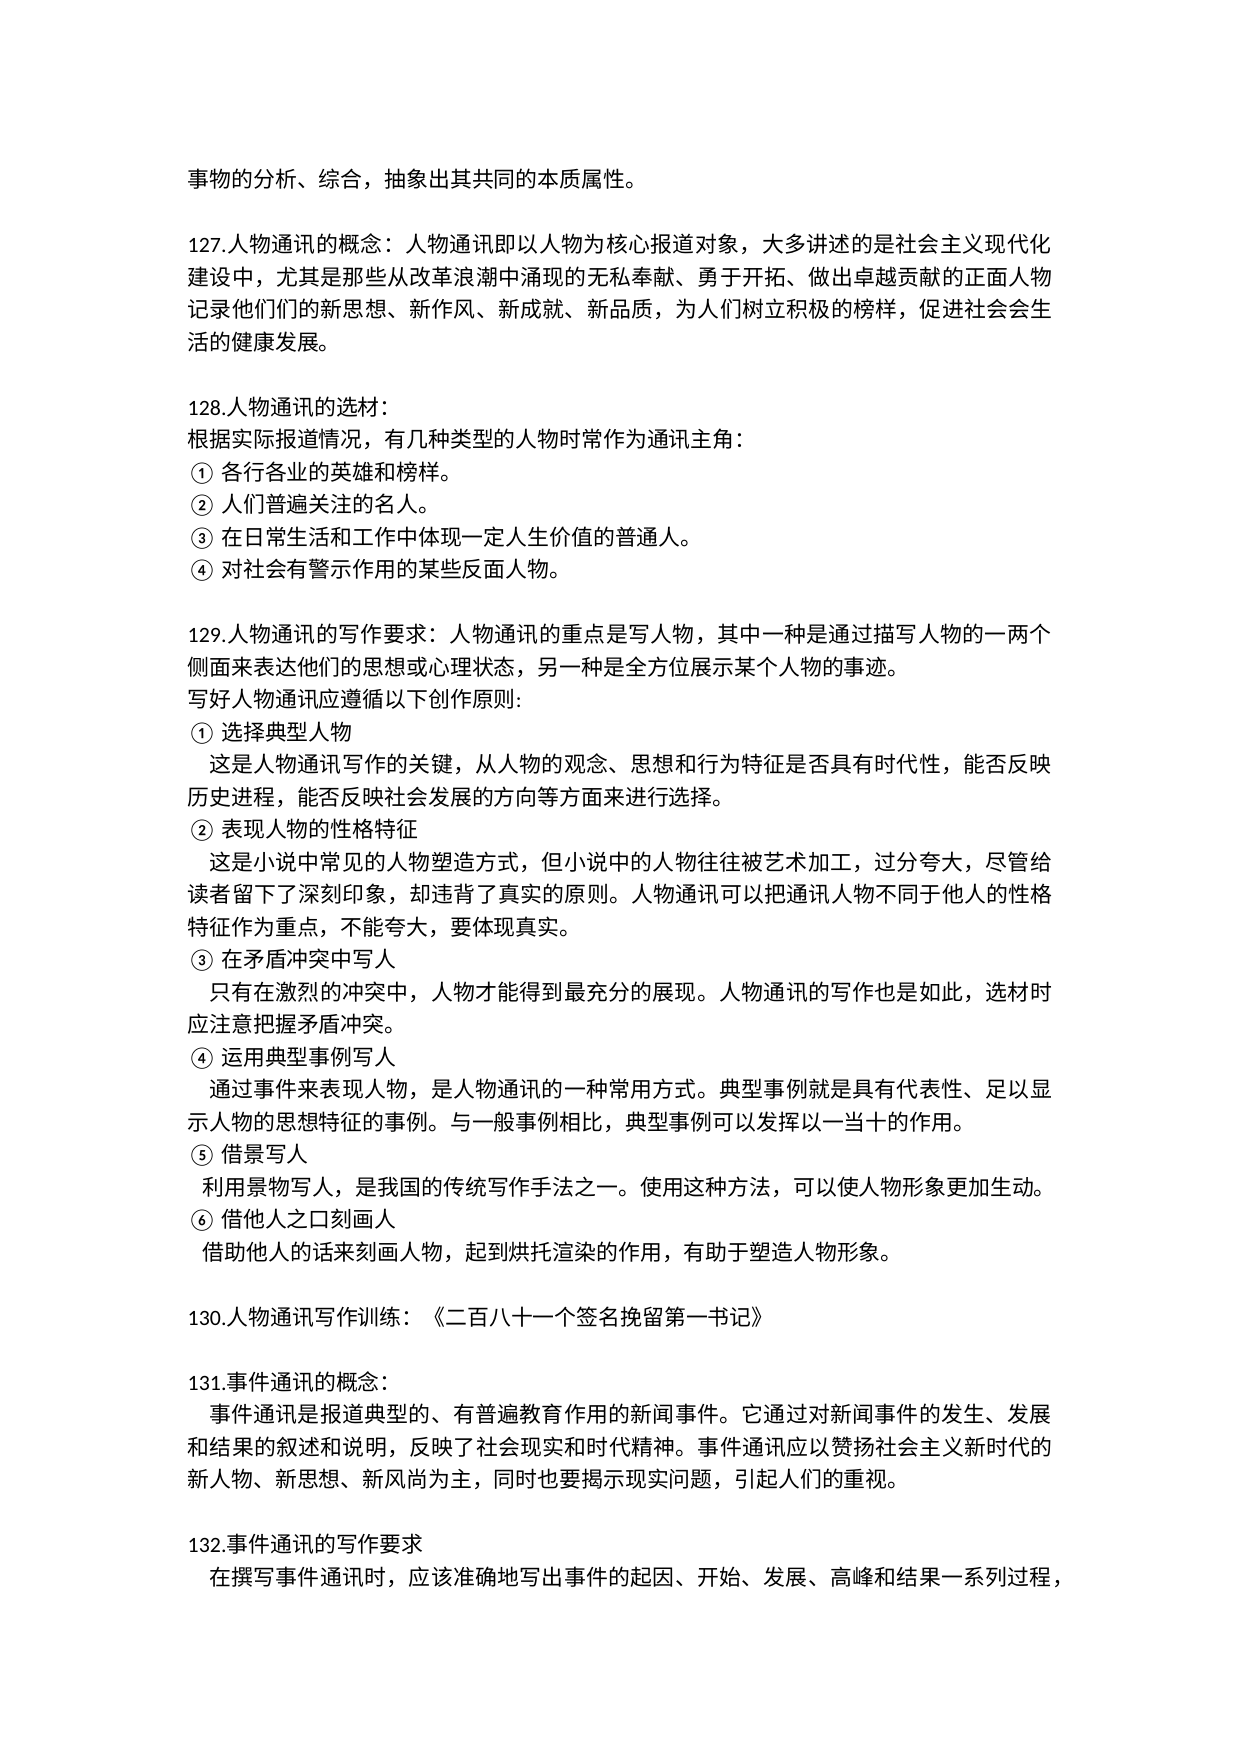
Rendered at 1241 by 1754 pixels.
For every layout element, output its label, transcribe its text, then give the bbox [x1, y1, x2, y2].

text ④对社会有警示作用的某些反面人物。 [187, 552, 1053, 584]
text 131.事件通讯的概念： [187, 1364, 1053, 1397]
text ②人们普遍关注的名人。 [187, 487, 1053, 519]
text ①各行各业的英雄和榜样。 [187, 454, 1053, 487]
text 这是人物通讯写作的关键，从人物的观念、思想和行为特征是否具有时代性，能否反映历史进程，能否反映社会发展的方向等方面来进行选择。 [187, 747, 1053, 812]
text 129.人物通讯的写作要求：人物通讯的重点是写人物，其中一种是通过描写人物的一两个侧面来表达他们的思想或心理状态，另一种是全方位展示某个人物的事迹。 [187, 617, 1053, 682]
text ④运用典型事例写人 [187, 1039, 1053, 1072]
text 127.人物通讯的概念：人物通讯即以人物为核心报道对象，大多讲述的是社会主义现代化建设中，尤其是那些从改革浪潮中涌现的无私奉献、勇于开拓、做出卓越贡献的正面人物，记录他们们的新思想、新作风、新成就、新品质，为人们树立积极的榜样，促进社会会生活的健康发展。 [187, 227, 1053, 357]
text ①选择典型人物 [187, 714, 1053, 747]
text 通过事件来表现人物，是人物通讯的一种常用方式。典型事例就是具有代表性、足以显示人物的思想特征的事例。与一般事例相比，典型事例可以发挥以一当十的作用。 [187, 1072, 1053, 1137]
text 根据实际报道情况，有几种类型的人物时常作为通讯主角： [187, 422, 1053, 454]
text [187, 162, 1053, 194]
text ⑤借景写人 [187, 1137, 1053, 1169]
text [187, 1559, 1053, 1592]
text ③在日常生活和工作中体现一定人生价值的普通人。 [187, 519, 1053, 552]
text 128.人物通讯的选材： [187, 389, 1053, 422]
text 借助他人的话来刻画人物，起到烘托渲染的作用，有助于塑造人物形象。 [187, 1234, 1053, 1267]
text 写好人物通讯应遵循以下创作原则: [187, 682, 1053, 714]
text 只有在激烈的冲突中，人物才能得到最充分的展现。人物通讯的写作也是如此，选材时应注意把握矛盾冲突。 [187, 974, 1053, 1039]
text 130.人物通讯写作训练：《二百八十一个签名挽留第一书记》 [187, 1299, 1053, 1332]
text 事件通讯是报道典型的、有普遍教育作用的新闻事件。它通过对新闻事件的发生、发展和结果的叙述和说明，反映了社会现实和时代精神。事件通讯应以赞扬社会主义新时代的新人物、新思想、新风尚为主，同时也要揭示现实问题，引起人们的重视。 [187, 1397, 1053, 1494]
text 利用景物写人，是我国的传统写作手法之一。使用这种方法，可以使人物形象更加生动。 [187, 1169, 1053, 1202]
text 这是小说中常见的人物塑造方式，但小说中的人物往往被艺术加工，过分夸大，尽管给读者留下了深刻印象，却违背了真实的原则。人物通讯可以把通讯人物不同于他人的性格特征作为重点，不能夸大，要体现真实。 [187, 844, 1053, 942]
text ②表现人物的性格特征 [187, 812, 1053, 844]
text ⑥借他人之口刻画人 [187, 1202, 1053, 1234]
text 132.事件通讯的写作要求 [187, 1527, 1053, 1559]
text ③在矛盾冲突中写人 [187, 942, 1053, 974]
